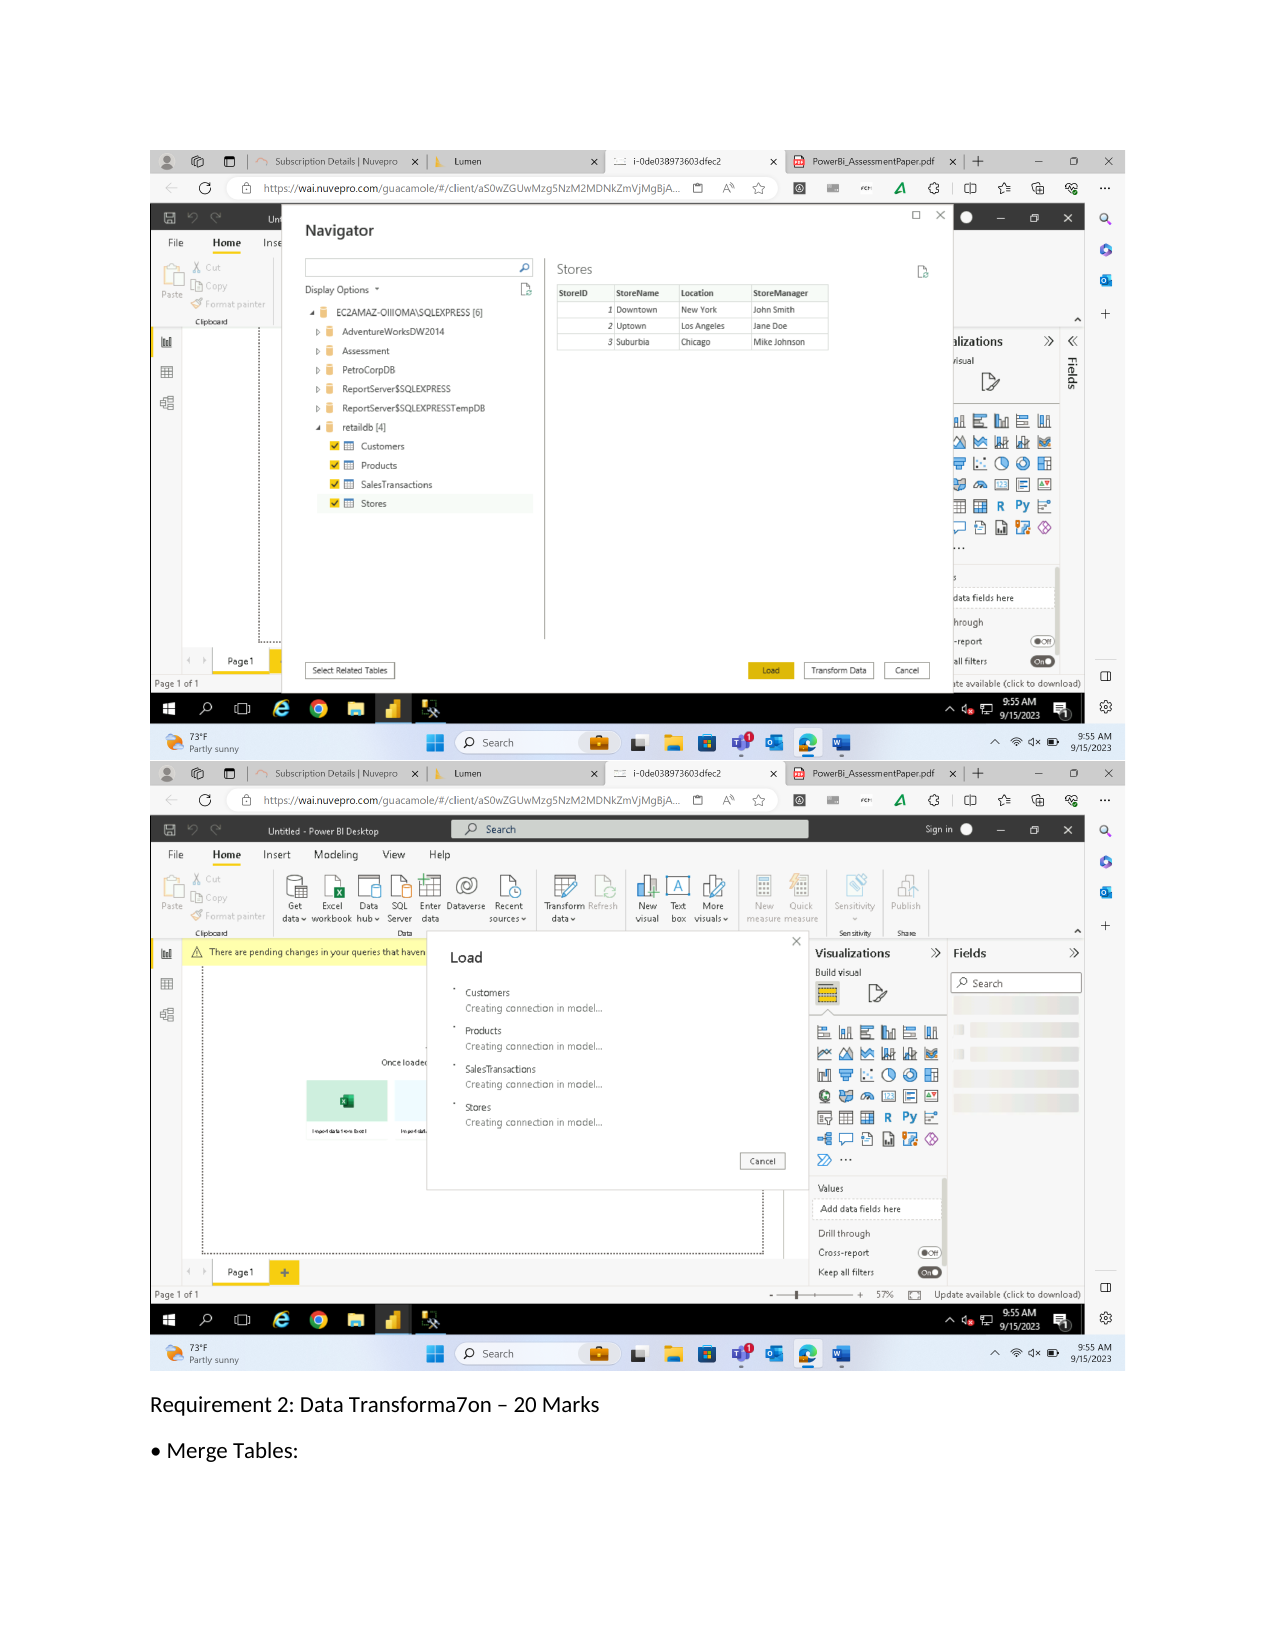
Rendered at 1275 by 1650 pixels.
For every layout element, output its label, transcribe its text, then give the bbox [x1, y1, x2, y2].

picture [150, 150, 1125, 760]
text Requirement 2: Data Transforma7on – 20 Marks [150, 1390, 1125, 1418]
text • Merge Tables: [150, 1437, 1125, 1465]
picture [150, 761, 1125, 1371]
